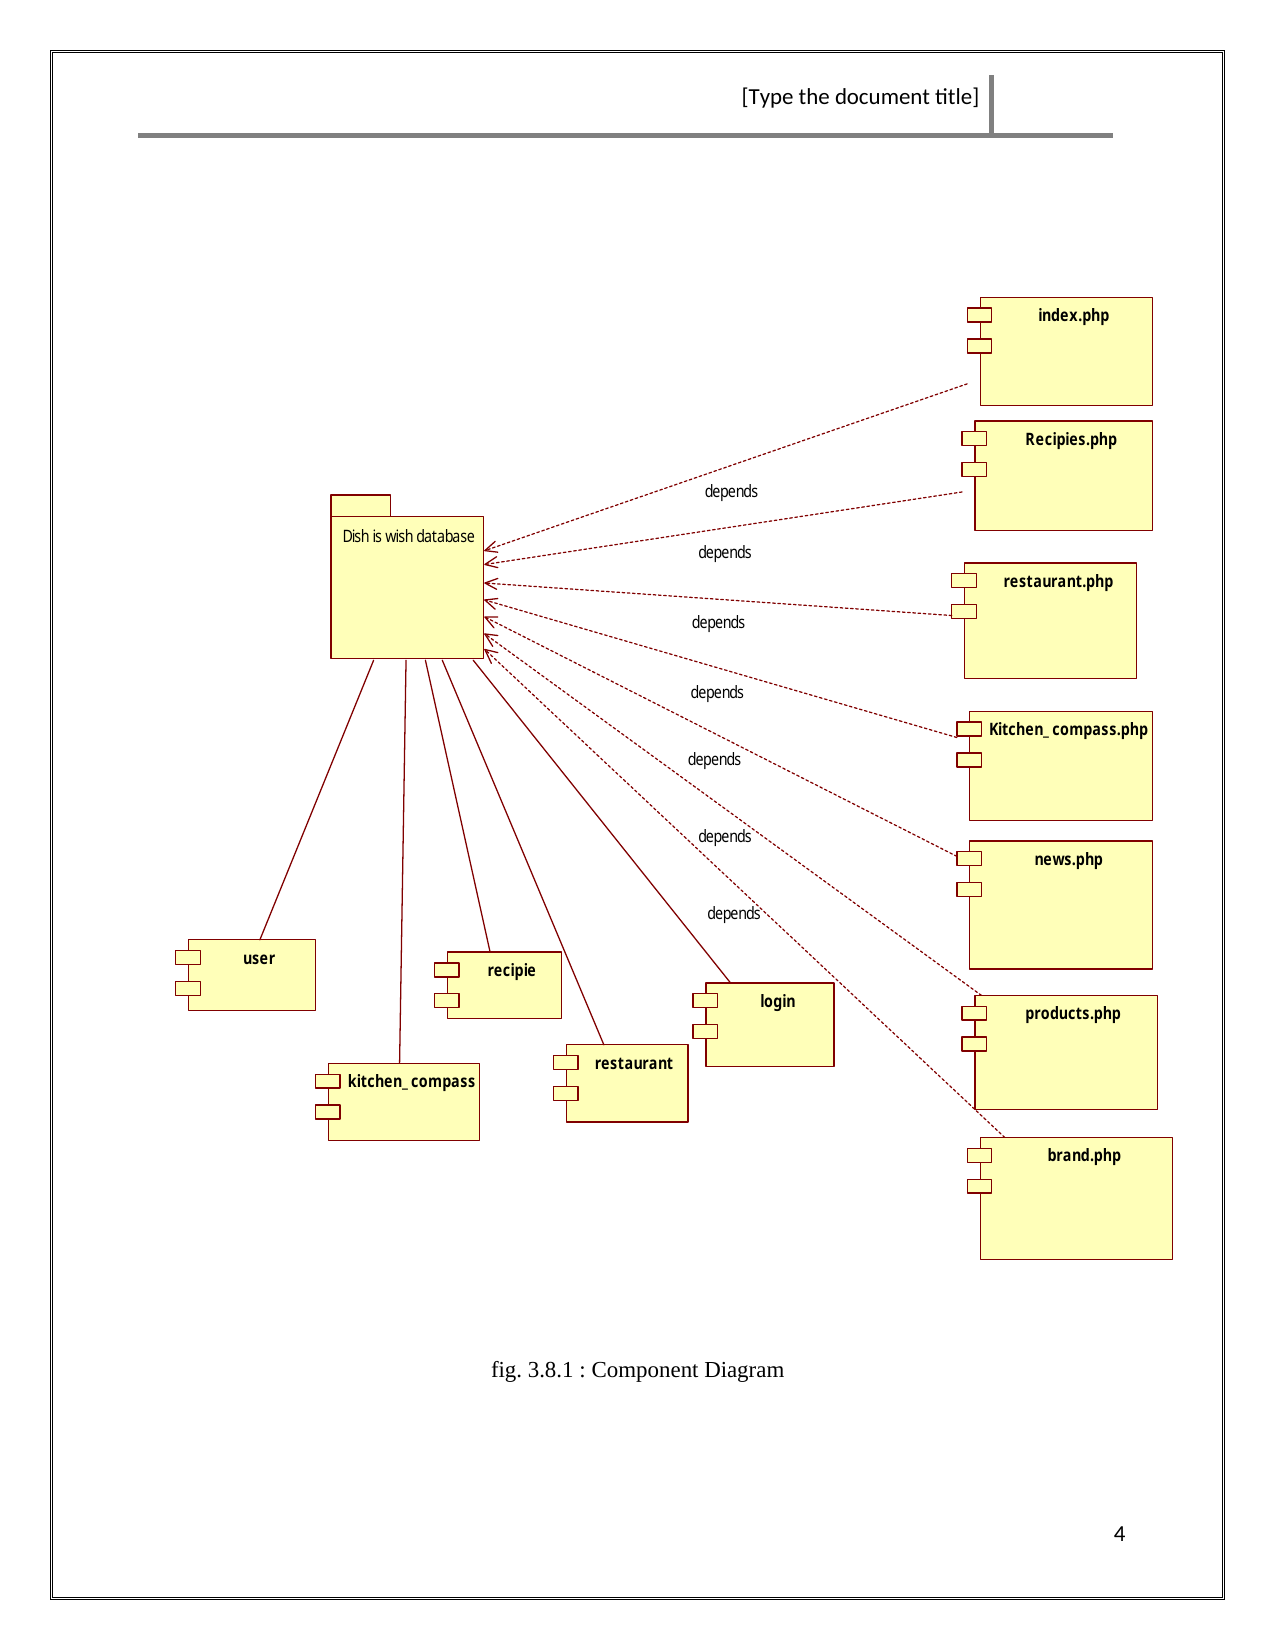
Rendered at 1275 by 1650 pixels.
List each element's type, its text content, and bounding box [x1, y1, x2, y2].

list fig. 3.8.1 : Component Diagram [150, 1356, 1125, 1382]
